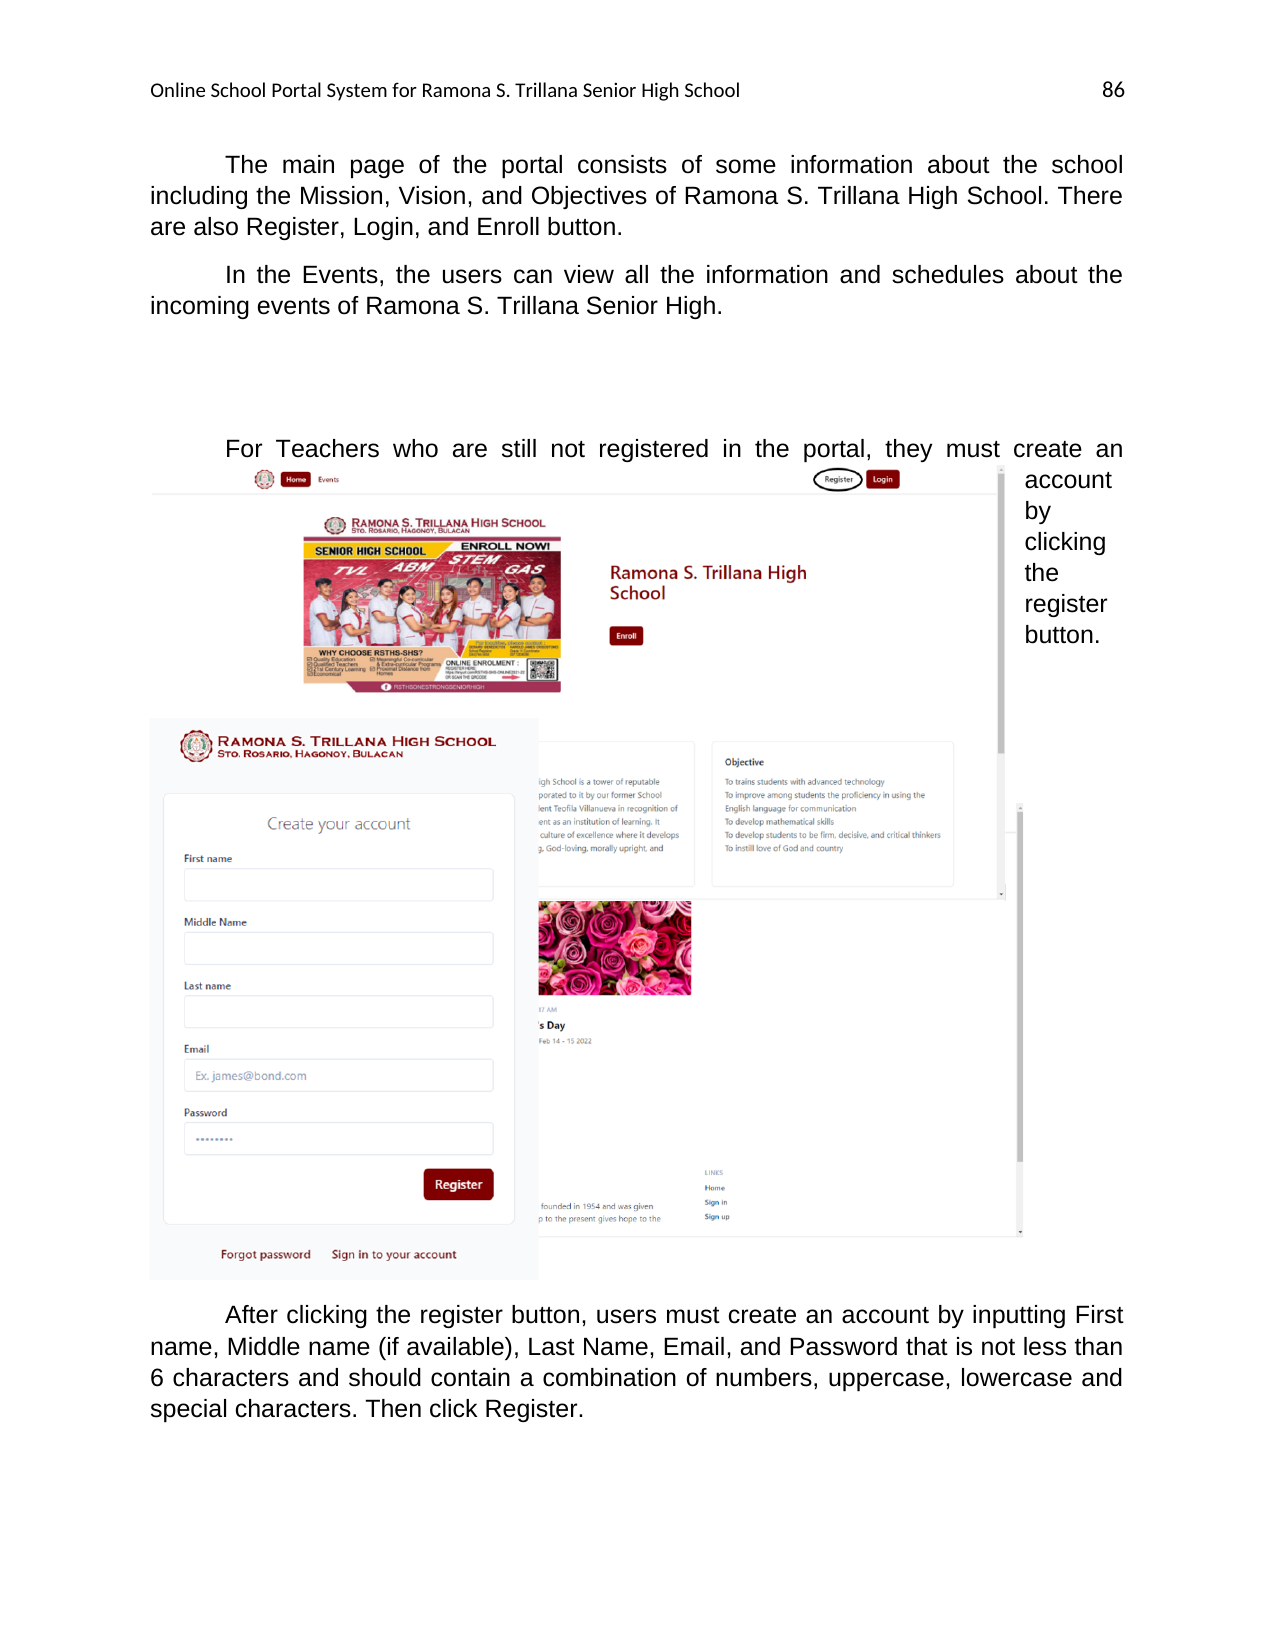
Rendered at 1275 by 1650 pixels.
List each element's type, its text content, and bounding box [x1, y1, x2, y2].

text The main page of the portal consists of some information about the school including the Mission, Vision, and Objectives of Ramona S. Trillana High School. There are also Register, Login, and Enroll button. [150, 150, 1125, 241]
picture [149, 465, 1024, 1280]
text After clicking the register button, users must create an account by inputting First name, Middle name (if available), Last Name, Email, and Password that is not less than 6 characters and should contain a combination of numbers, uppercase, lowercase and special characters. Then click Register. [150, 859, 1125, 1422]
text For Teachers who are still not registered in the portal, they must create an account by clicking the register button. [150, 434, 1125, 649]
text In the Events, the users can view all the information and schedules about the incoming events of Ramona S. Trillana Senior High. [150, 260, 1125, 319]
